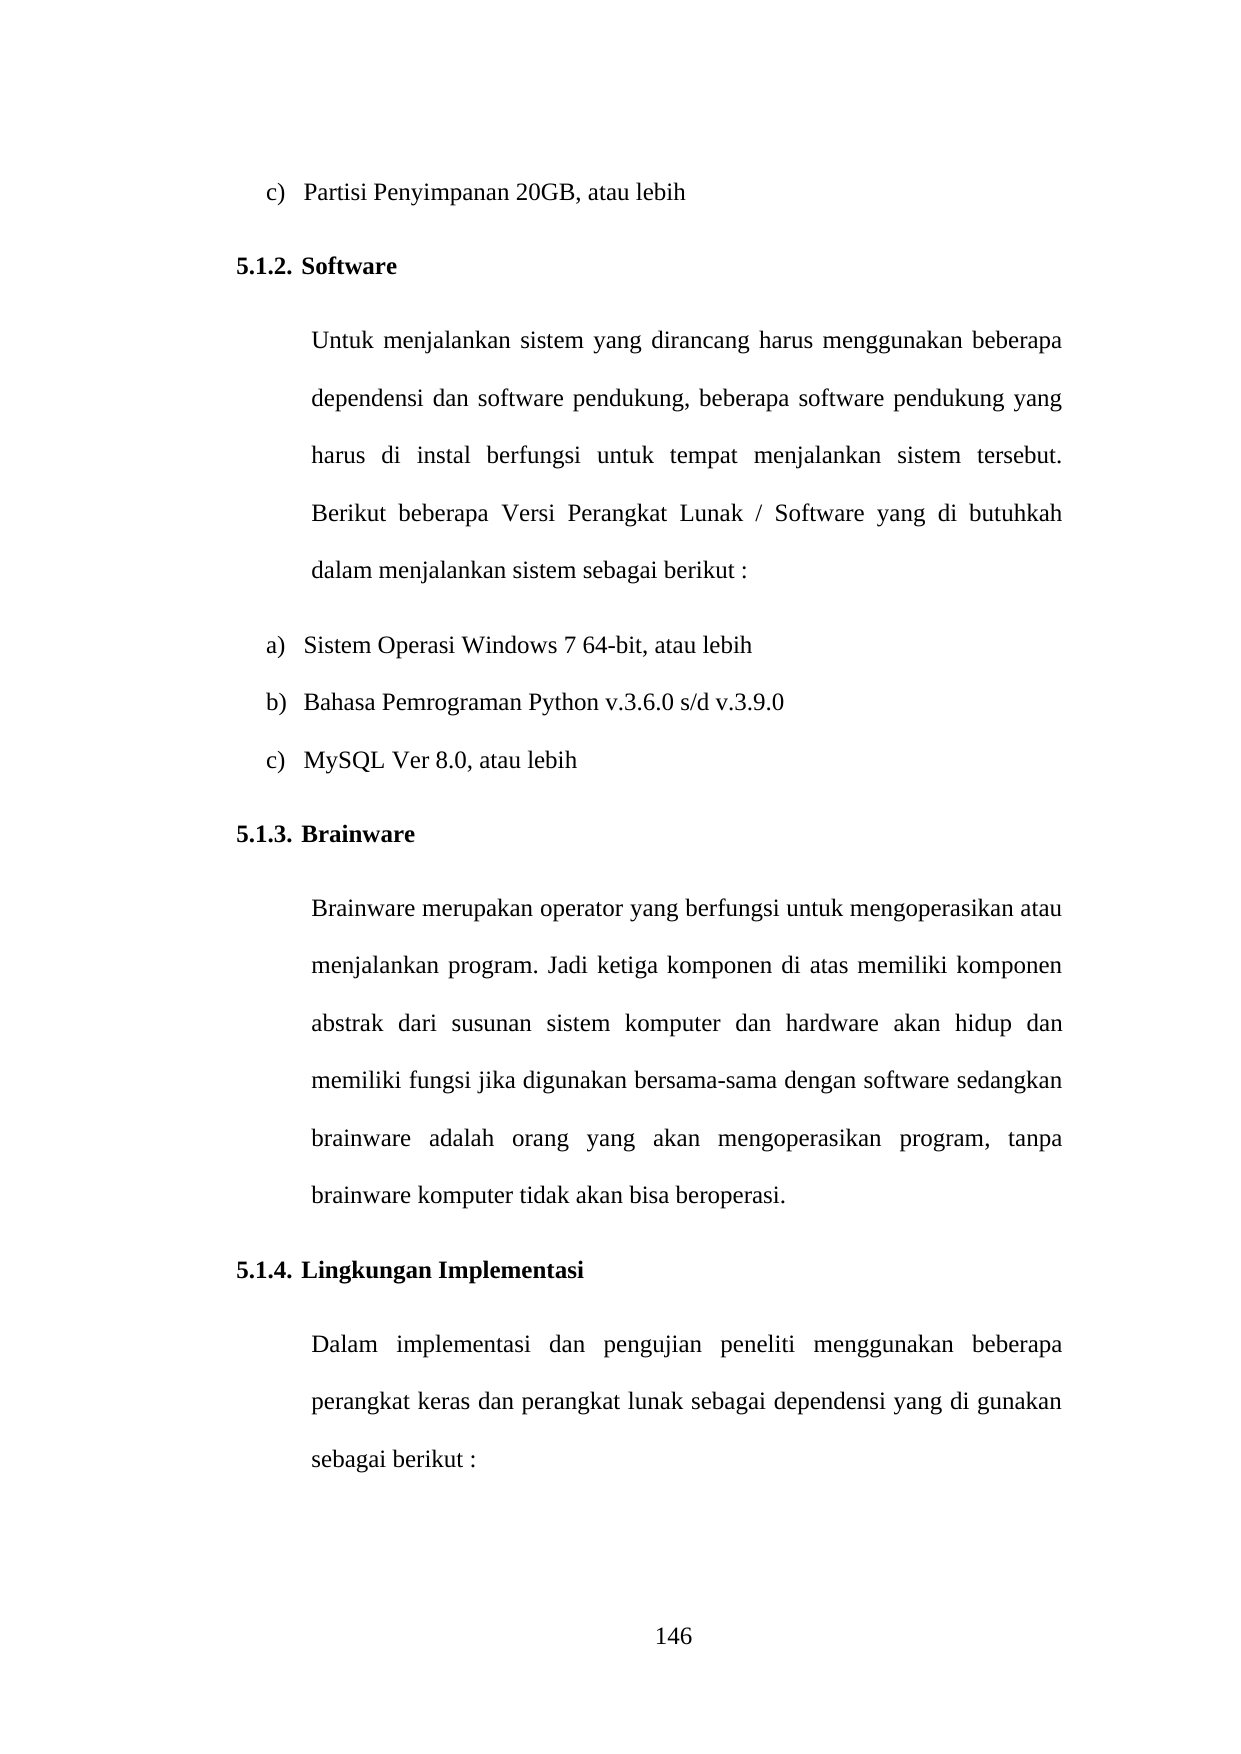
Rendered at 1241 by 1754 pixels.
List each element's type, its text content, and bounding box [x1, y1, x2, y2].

subtitle Lingkungan Implementasi [236, 1255, 1063, 1283]
list Sistem Operasi Windows 7 64-bit, atau lebih [266, 630, 1063, 658]
subtitle Brainware [236, 819, 1063, 848]
list Bahasa Pemrograman Python v.3.6.0 s/d v.3.9.0 [266, 687, 1063, 716]
text Untuk menjalankan sistem yang dirancang harus menggunakan beberapa dependensi dan software pendukung, beberapa software pendukung yang harus di instal berfungsi untuk tempat menjalankan sistem tersebut. Berikut beberapa Versi Perangkat Lunak / Software yang di butuhkah dalam menjalankan sistem sebagai berikut : [311, 326, 1063, 584]
subtitle Software [236, 251, 1063, 280]
text Dalam implementasi dan pengujian peneliti menggunakan beberapa perangkat keras dan perangkat lunak sebagai dependensi yang di gunakan sebagai berikut : [311, 1329, 1063, 1473]
list Partisi Penyimpanan 20GB, atau lebih [266, 177, 1063, 206]
list MySQL Ver 8.0, atau lebih [266, 745, 1063, 773]
text Brainware merupakan operator yang berfungsi untuk mengoperasikan atau menjalankan program. Jadi ketiga komponen di atas memiliki komponen abstrak dari susunan sistem komputer dan hardware akan hidup dan memiliki fungsi jika digunakan bersama-sama dengan software sedangkan brainware adalah orang yang akan mengoperasikan program, tanpa brainware komputer tidak akan bisa beroperasi. [311, 893, 1063, 1209]
